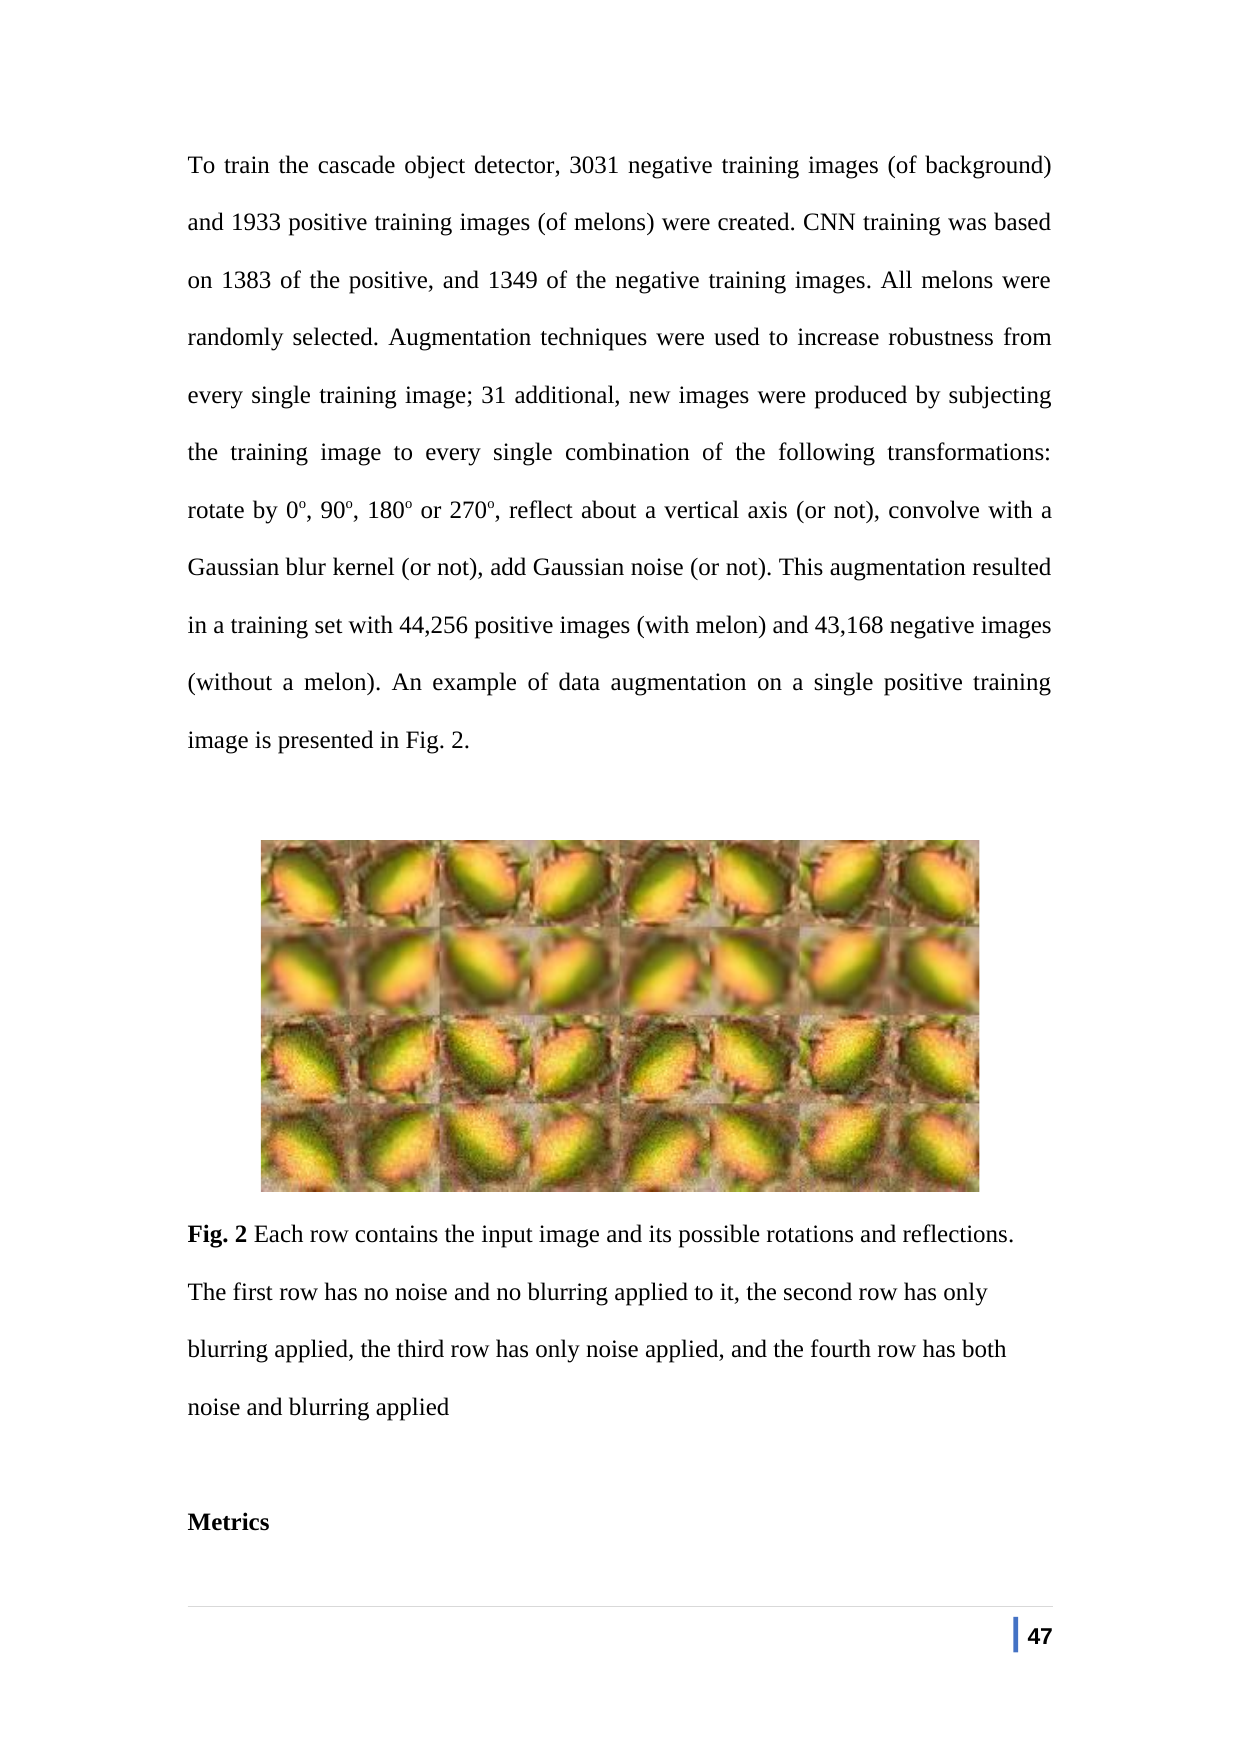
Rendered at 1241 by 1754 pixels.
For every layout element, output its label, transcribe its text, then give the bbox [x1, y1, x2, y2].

text Fig. 2 Each row contains the input image and its possible rotations and reflections. The first row has no noise and no blurring applied to it, the second row has only blurring applied, the third row has only noise applied, and the fourth row has both noise and blurring applied [187, 1219, 1053, 1420]
text Metrics [187, 1507, 1053, 1535]
text To train the cascade object detector, 3031 negative training images (of background) and 1933 positive training images (of melons) were created. CNN training was based on 1383 of the positive, and 1349 of the negative training images. All melons were randomly selected. Augmentation techniques were used to increase robustness from every single training image; 31 additional, new images were produced by subjecting the training image to every single combination of the following transformations: rotate by 0o, 90o, 180o or 270o, reflect about a vertical axis (or not), convolve with a Gaussian blur kernel (or not), add Gaussian noise (or not). This augmentation resulted in a training set with 44,256 positive images (with melon) and 43,168 negative images (without a melon). An example of data augmentation on a single positive training image is presented in Fig. 2. [187, 150, 1053, 754]
picture [260, 840, 980, 1192]
